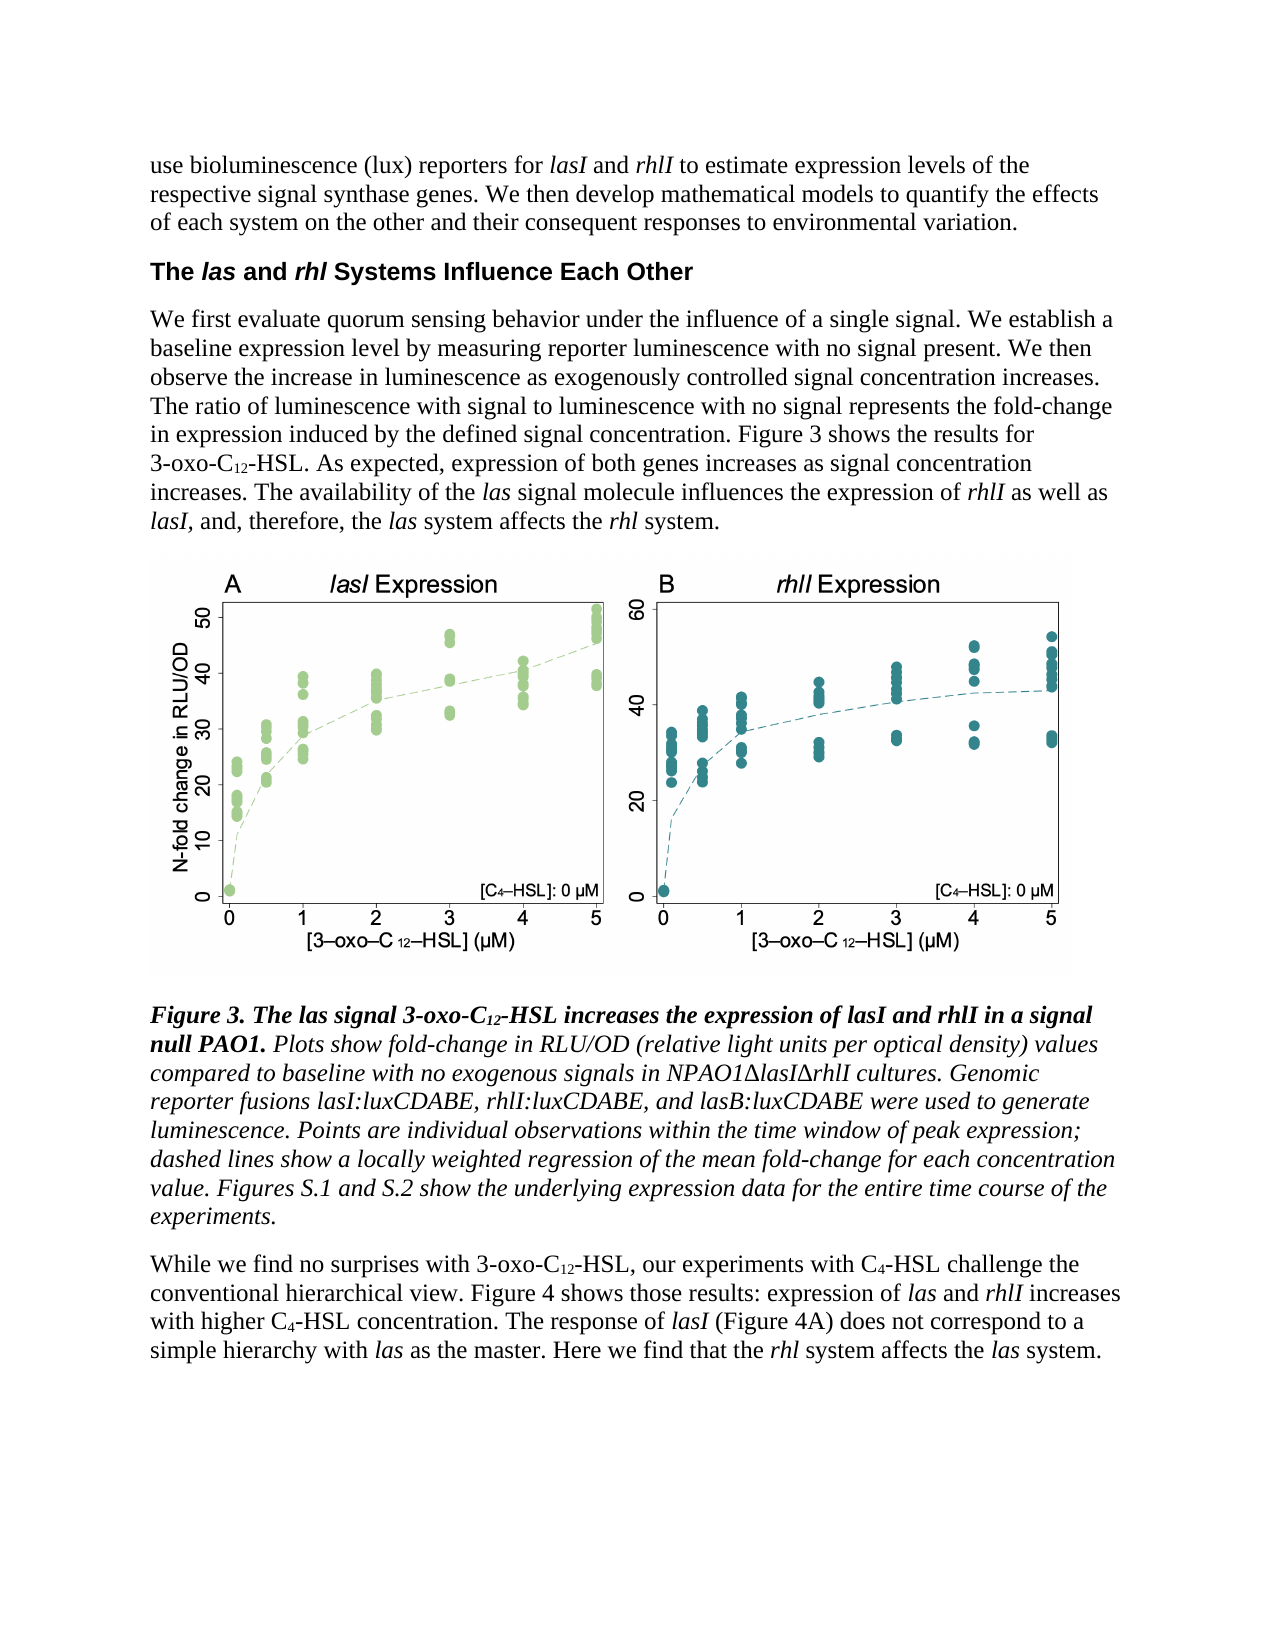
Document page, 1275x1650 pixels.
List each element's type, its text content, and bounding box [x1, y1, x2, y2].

text Figure 3. The las signal 3‑oxo‑C12‑HSL increases the expression of lasI and rhlI in a signal null PAO1. Plots show fold-change in RLU/OD (relative light units per optical density) values compared to baseline with no exogenous signals in NPAO1∆lasI∆rhlI cultures. Genomic reporter fusions lasI:luxCDABE, rhlI:luxCDABE, and lasB:luxCDABE were used to generate luminescence. Points are individual observations within the time window of peak expression; dashed lines show a locally weighted regression of the mean fold-change for each concentration value. Figures S.1 and S.2 show the underlying expression data for the entire time course of the experiments. [150, 1000, 1125, 1230]
text While we find no surprises with 3‑oxo‑C12‑HSL, our experiments with C4‑HSL challenge the conventional hierarchical view. Figure 4 shows those results: expression of las and rhlI increases with higher C4‑HSL concentration. The response of lasI (Figure 4A) does not correspond to a simple hierarchy with las as the master. Here we find that the rhl system affects the las system. [150, 1249, 1125, 1364]
text We first evaluate quorum sensing behavior under the influence of a single signal. We establish a baseline expression level by measuring reporter luminescence with no signal present. We then observe the increase in luminescence as exogenously controlled signal concentration increases. The ratio of luminescence with signal to luminescence with no signal represents the fold-change in expression induced by the defined signal concentration. Figure 3 shows the results for 3‑oxo‑C12‑HSL. As expected, expression of both genes increases as signal concentration increases. The availability of the las signal molecule influences the expression of rhlI as well as lasI, and, therefore, the las system affects the rhl system. [150, 304, 1125, 534]
subtitle The las and rhl Systems Influence Each Other [150, 257, 1125, 286]
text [150, 150, 1125, 236]
picture [150, 553, 1079, 976]
